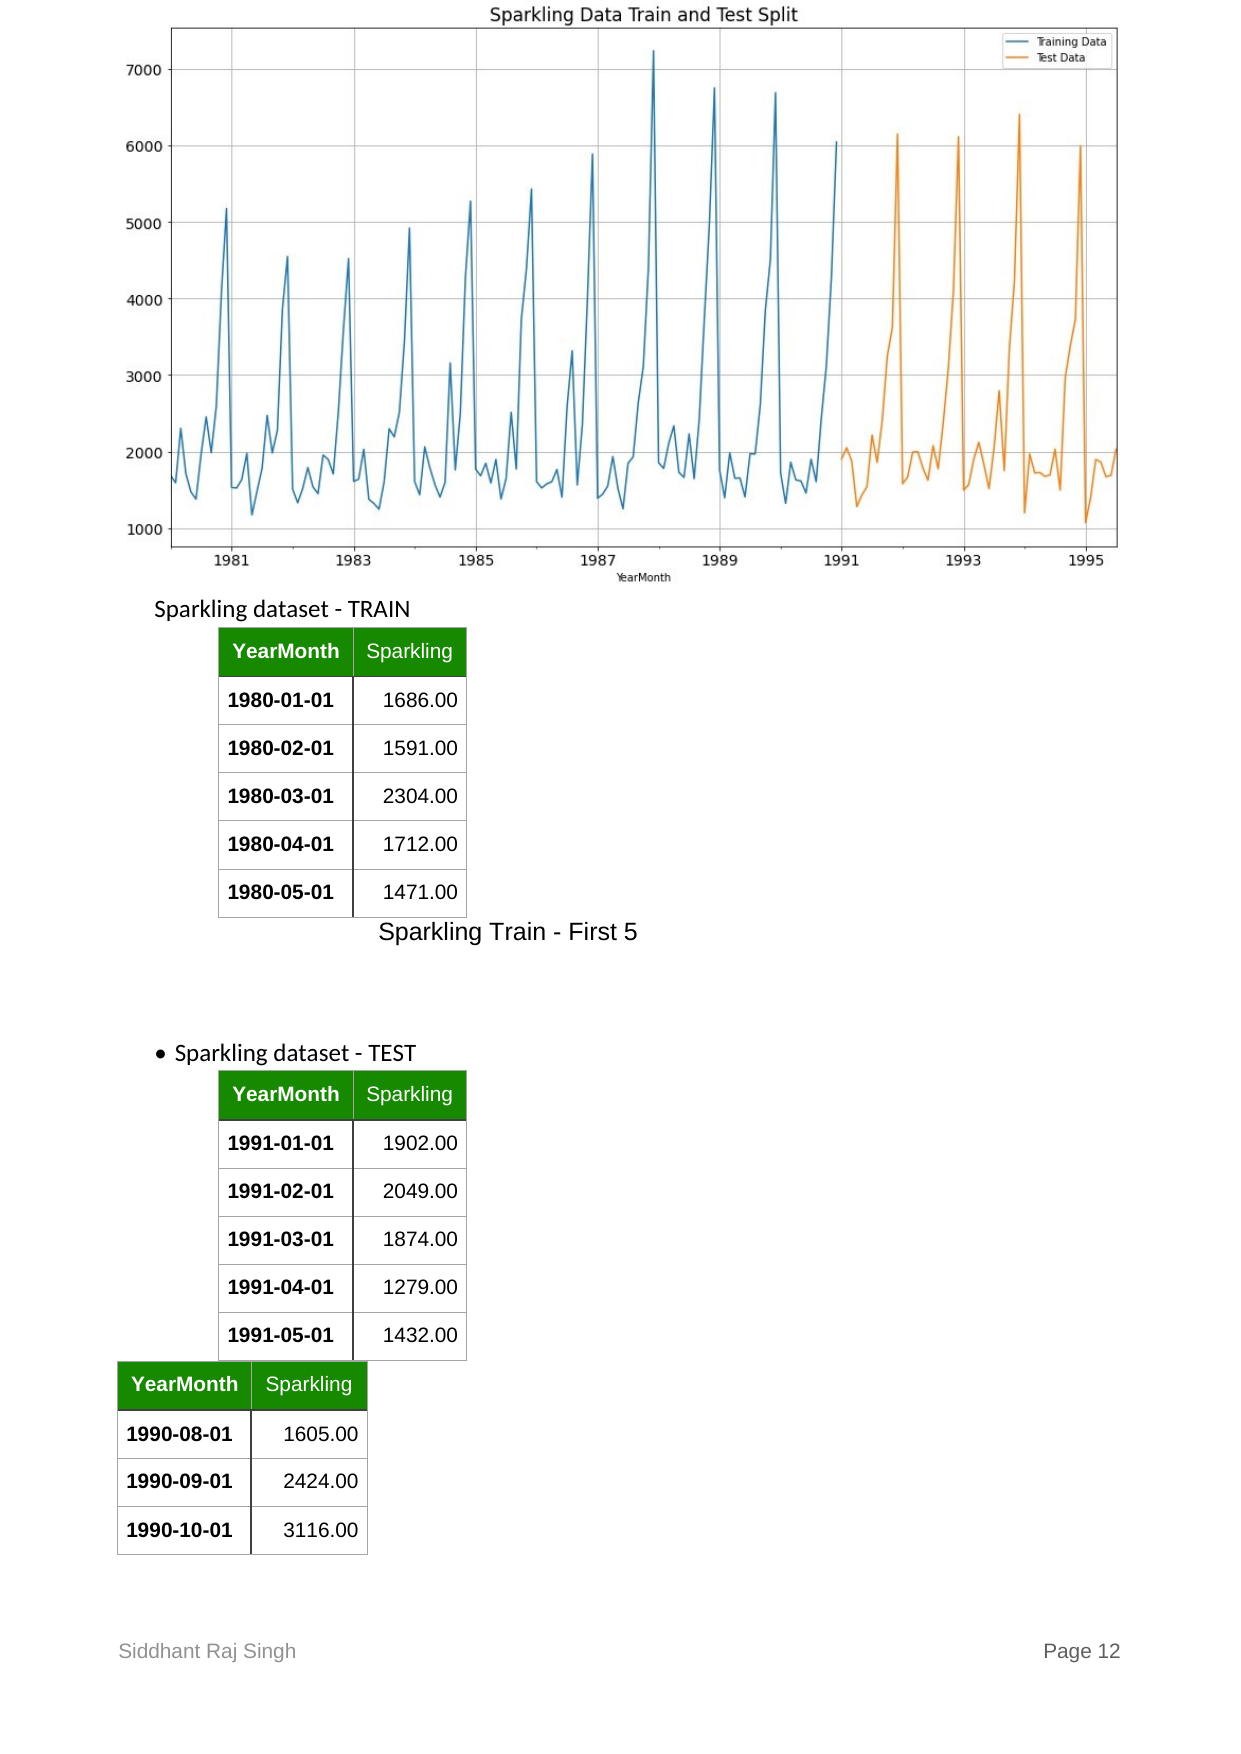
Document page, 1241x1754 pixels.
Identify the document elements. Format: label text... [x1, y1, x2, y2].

table_header YearMonth [219, 1071, 353, 1119]
table_cell 1980-02-01 [219, 725, 352, 772]
table_cell 1279.00 [354, 1265, 466, 1312]
table_cell 1902.00 [354, 1121, 466, 1167]
table_cell 1990-10-01 [118, 1507, 250, 1554]
table_cell 1990-09-01 [118, 1459, 250, 1506]
table_cell 2304.00 [354, 773, 466, 820]
table_header Sparkling [354, 628, 466, 676]
list Sparkling dataset - TEST [154, 1037, 1121, 1067]
table_cell 1991-05-01 [219, 1313, 352, 1360]
table_cell 1980-01-01 [219, 677, 352, 724]
table_cell 1990-08-01 [118, 1411, 250, 1458]
table_cell 1991-02-01 [219, 1169, 352, 1216]
table_cell 1605.00 [252, 1411, 367, 1458]
table_cell 2049.00 [354, 1169, 466, 1216]
table_header YearMonth [219, 628, 353, 676]
table_cell 1712.00 [354, 821, 466, 868]
table_cell 1991-01-01 [219, 1121, 352, 1167]
text Sparkling dataset - TRAIN [154, 591, 1121, 624]
table_cell 1991-04-01 [219, 1265, 352, 1312]
table_cell 1874.00 [354, 1217, 466, 1264]
table_cell 1980-05-01 [219, 870, 352, 917]
table_header Sparkling [252, 1362, 367, 1409]
table_header Sparkling [354, 1071, 466, 1119]
table_cell 3116.00 [252, 1507, 367, 1554]
table_cell 2424.00 [252, 1459, 367, 1506]
table_cell 1980-04-01 [219, 821, 352, 868]
table_cell 1591.00 [354, 725, 466, 772]
table_cell 1471.00 [354, 870, 466, 917]
text Sparkling Train - First 5 [118, 917, 638, 946]
table_cell 1980-03-01 [219, 773, 352, 820]
table_cell 1432.00 [354, 1313, 466, 1360]
picture [118, 0, 1123, 591]
table_header YearMonth [118, 1362, 251, 1409]
table_cell 1991-03-01 [219, 1217, 352, 1264]
table_cell 1686.00 [354, 677, 466, 724]
